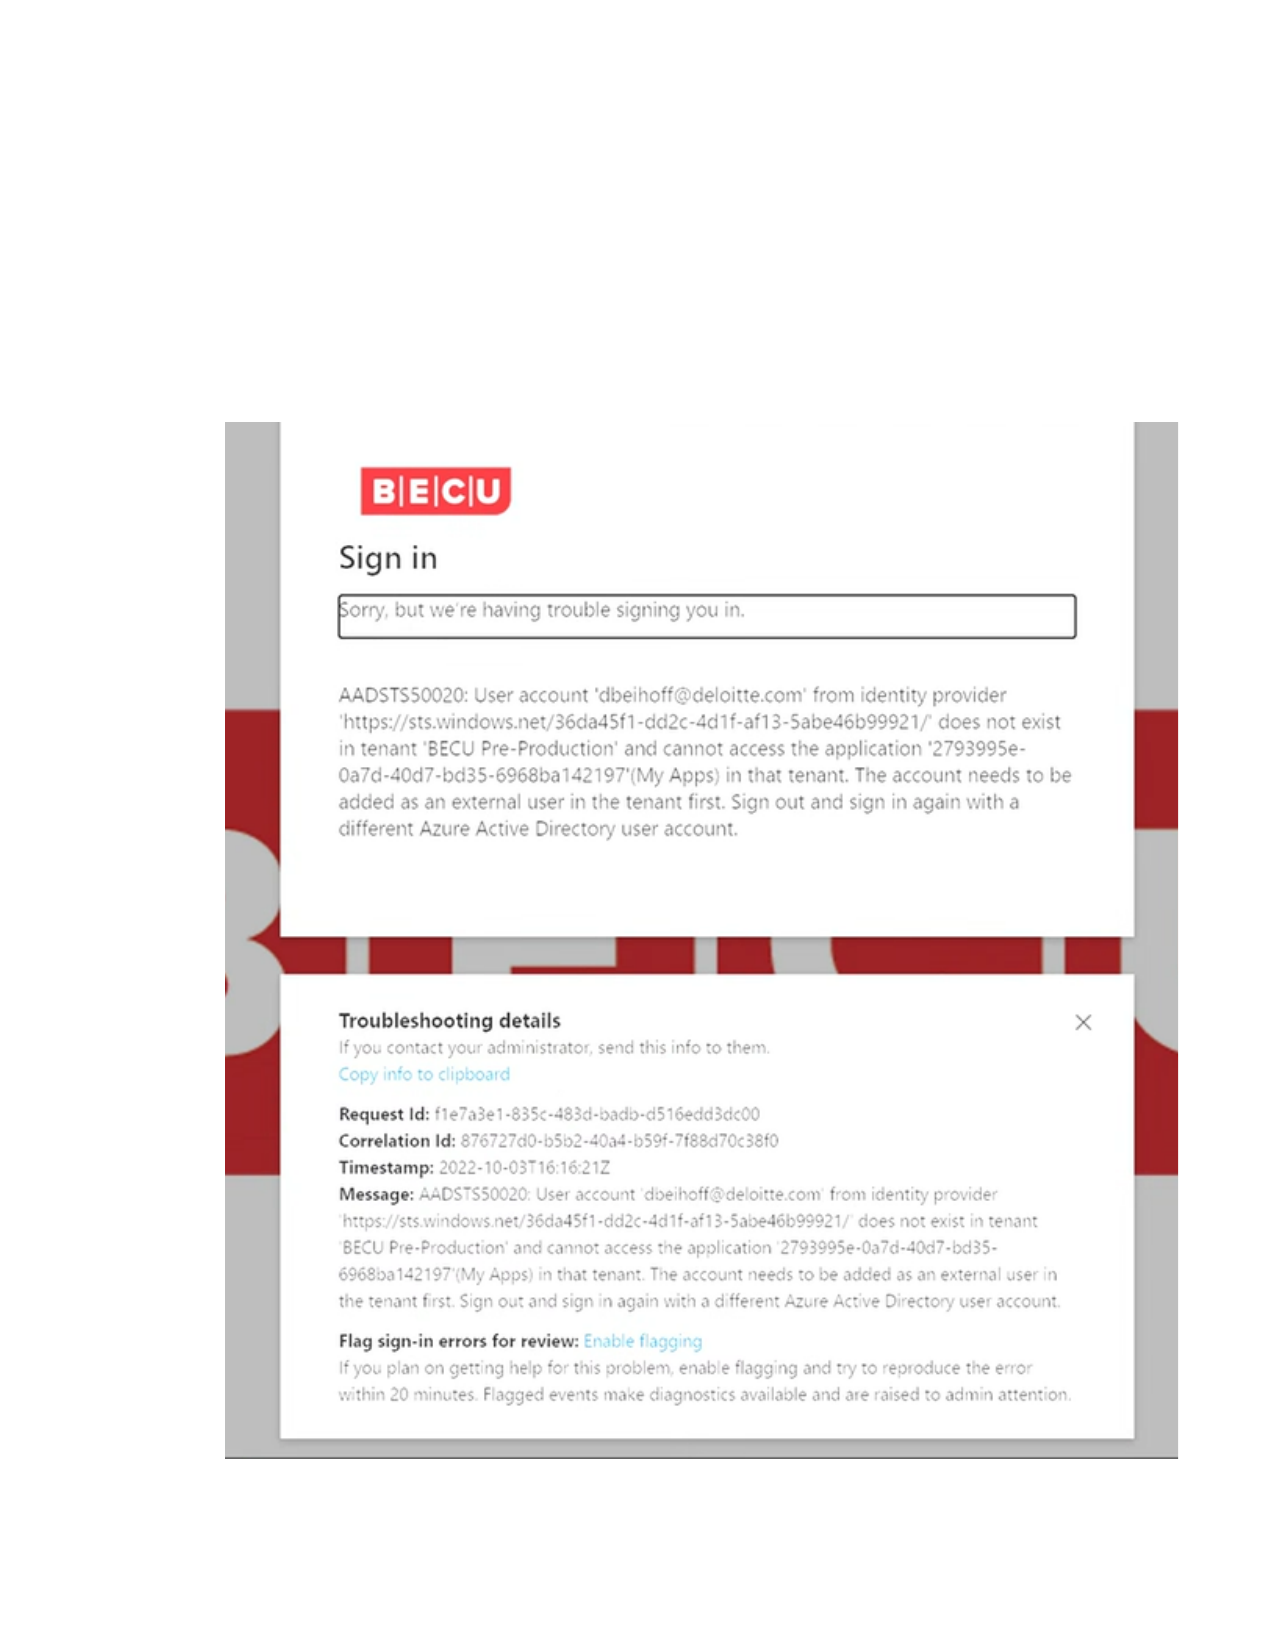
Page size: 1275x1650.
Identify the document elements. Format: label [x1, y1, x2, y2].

picture [225, 422, 1179, 1459]
